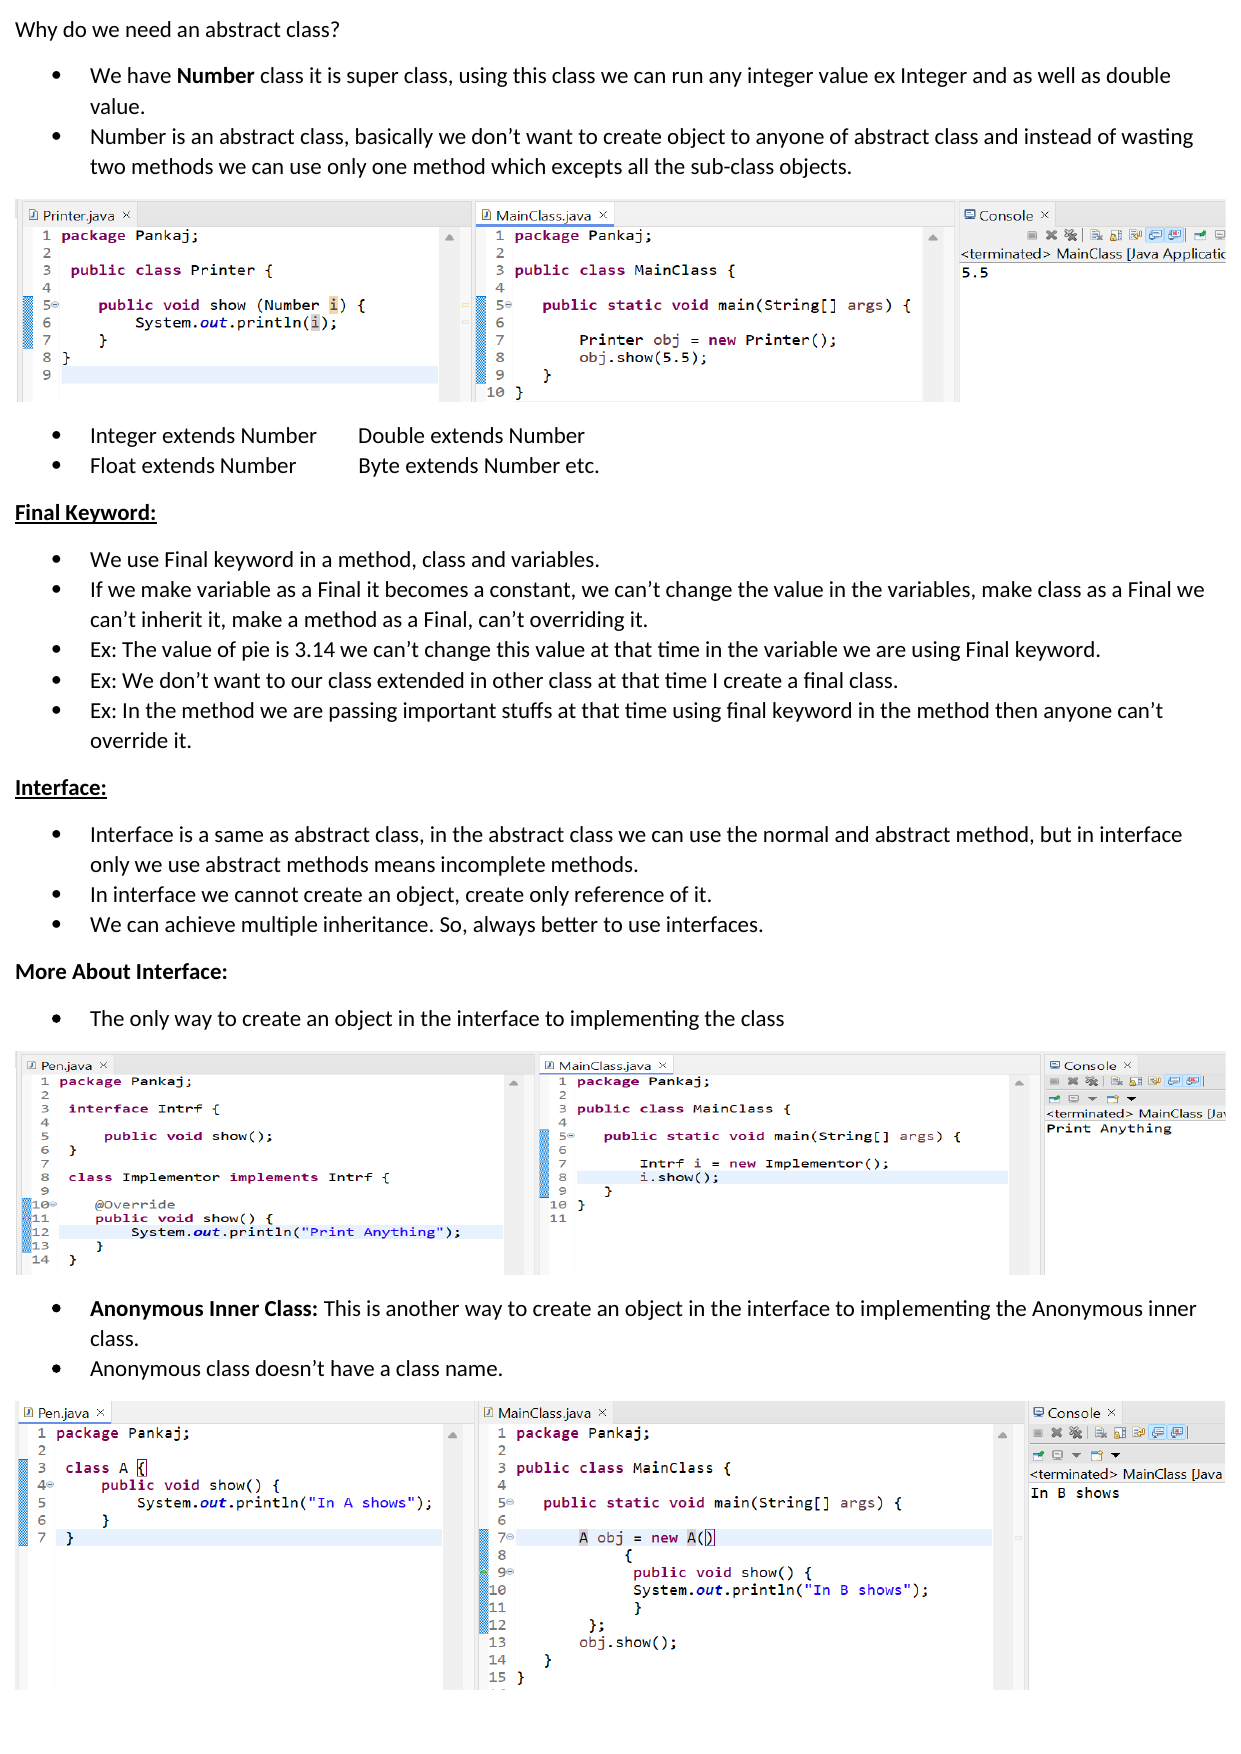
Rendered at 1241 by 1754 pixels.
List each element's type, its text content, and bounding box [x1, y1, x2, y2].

list The only way to create an object in the interface to implementing the class [52, 1004, 1226, 1032]
text Final Keyword: [15, 498, 1226, 526]
text More About Interface: [15, 957, 1226, 985]
list Number is an abstract class, basically we don’t want to create object to anyone of abstract class and instead of wasting two methods we can use only one method which excepts all the sub-class objects. [52, 122, 1226, 180]
list If we make variable as a Final it becomes a constant, we can’t change the value in the variables, make class as a Final we can’t inherit it, make a method as a Final, can’t overriding it. [52, 575, 1226, 633]
picture [14, 1051, 1226, 1275]
list Anonymous Inner Class: This is another way to create an object in the interface to implementing the Anonymous inner class. [52, 1294, 1226, 1352]
list Float extends Number Byte extends Number etc. [52, 451, 1226, 479]
list Ex: The value of pie is 3.14 we can’t change this value at that time in the variable we are using Final keyword. [52, 636, 1226, 663]
list Anonymous class doesn’t have a class name. [52, 1354, 1226, 1382]
list In interface we cannot create an object, create only reference of it. [52, 880, 1226, 908]
picture [14, 199, 1226, 402]
list Interface is a same as abstract class, in the abstract class we can use the normal and abstract method, but in interface only we use abstract methods means incomplete methods. [52, 820, 1226, 878]
list We use Final keyword in a method, class and variables. [52, 545, 1226, 573]
text Why do we need an abstract class? [15, 15, 1226, 43]
picture [14, 1401, 1226, 1690]
list Ex: In the method we are passing important stuffs at that time using final keyword in the method then anyone can’t override it. [52, 696, 1226, 754]
list Integer extends Number Double extends Number [52, 421, 1226, 449]
list Ex: We don’t want to our class extended in other class at that time I create a final class. [52, 666, 1226, 694]
list We can achieve multiple inheritance. So, always better to use interfaces. [52, 911, 1226, 938]
list We have Number class it is super class, using this class we can run any integer value ex Integer and as well as double value. [52, 62, 1226, 120]
text Interface: [15, 773, 1226, 801]
